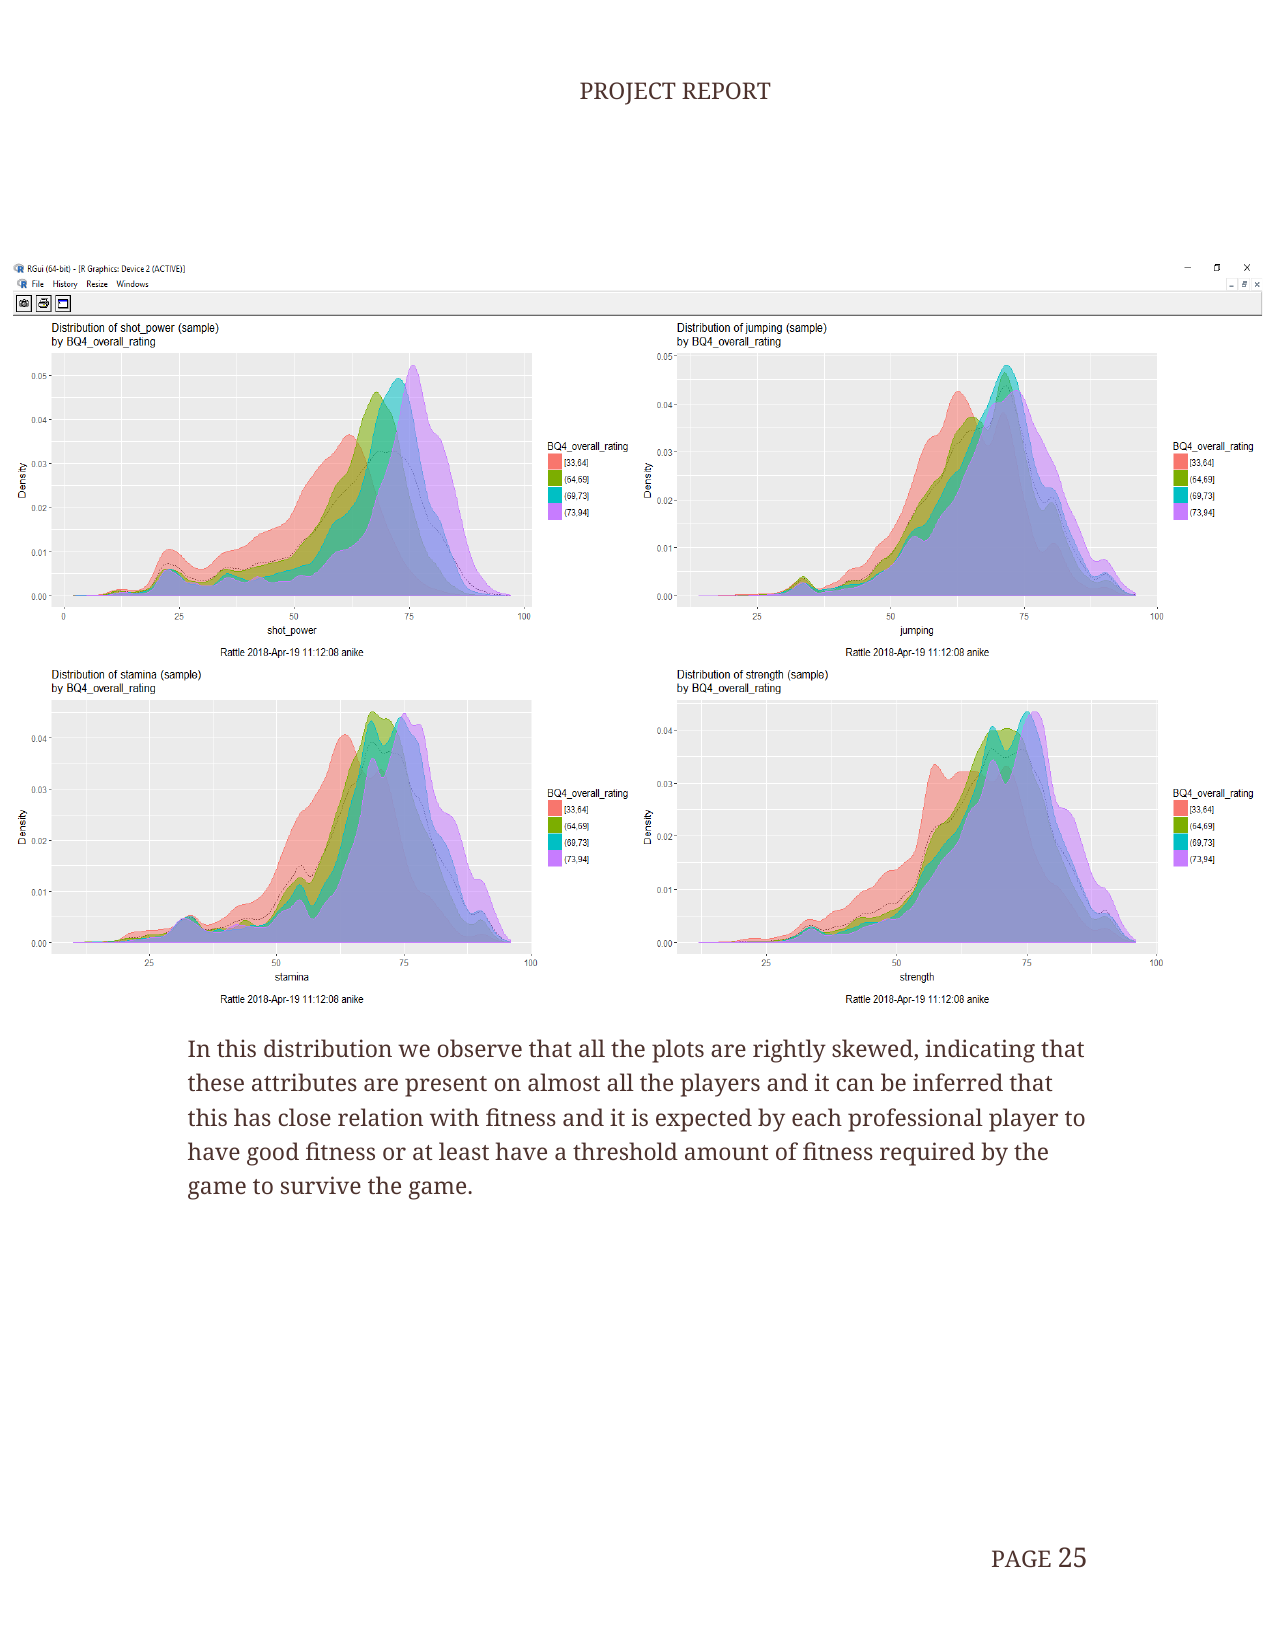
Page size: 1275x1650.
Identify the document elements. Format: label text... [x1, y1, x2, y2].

text In this distribution we observe that all the plots are rightly skewed, indicating that these attributes are present on almost all the players and it can be inferred that this has close relation with fitness and it is expected by each professional player to have good fitness or at least have a threshold amount of fitness required by the game to survive the game. [187, 1033, 1087, 1236]
picture [12, 260, 1263, 1009]
